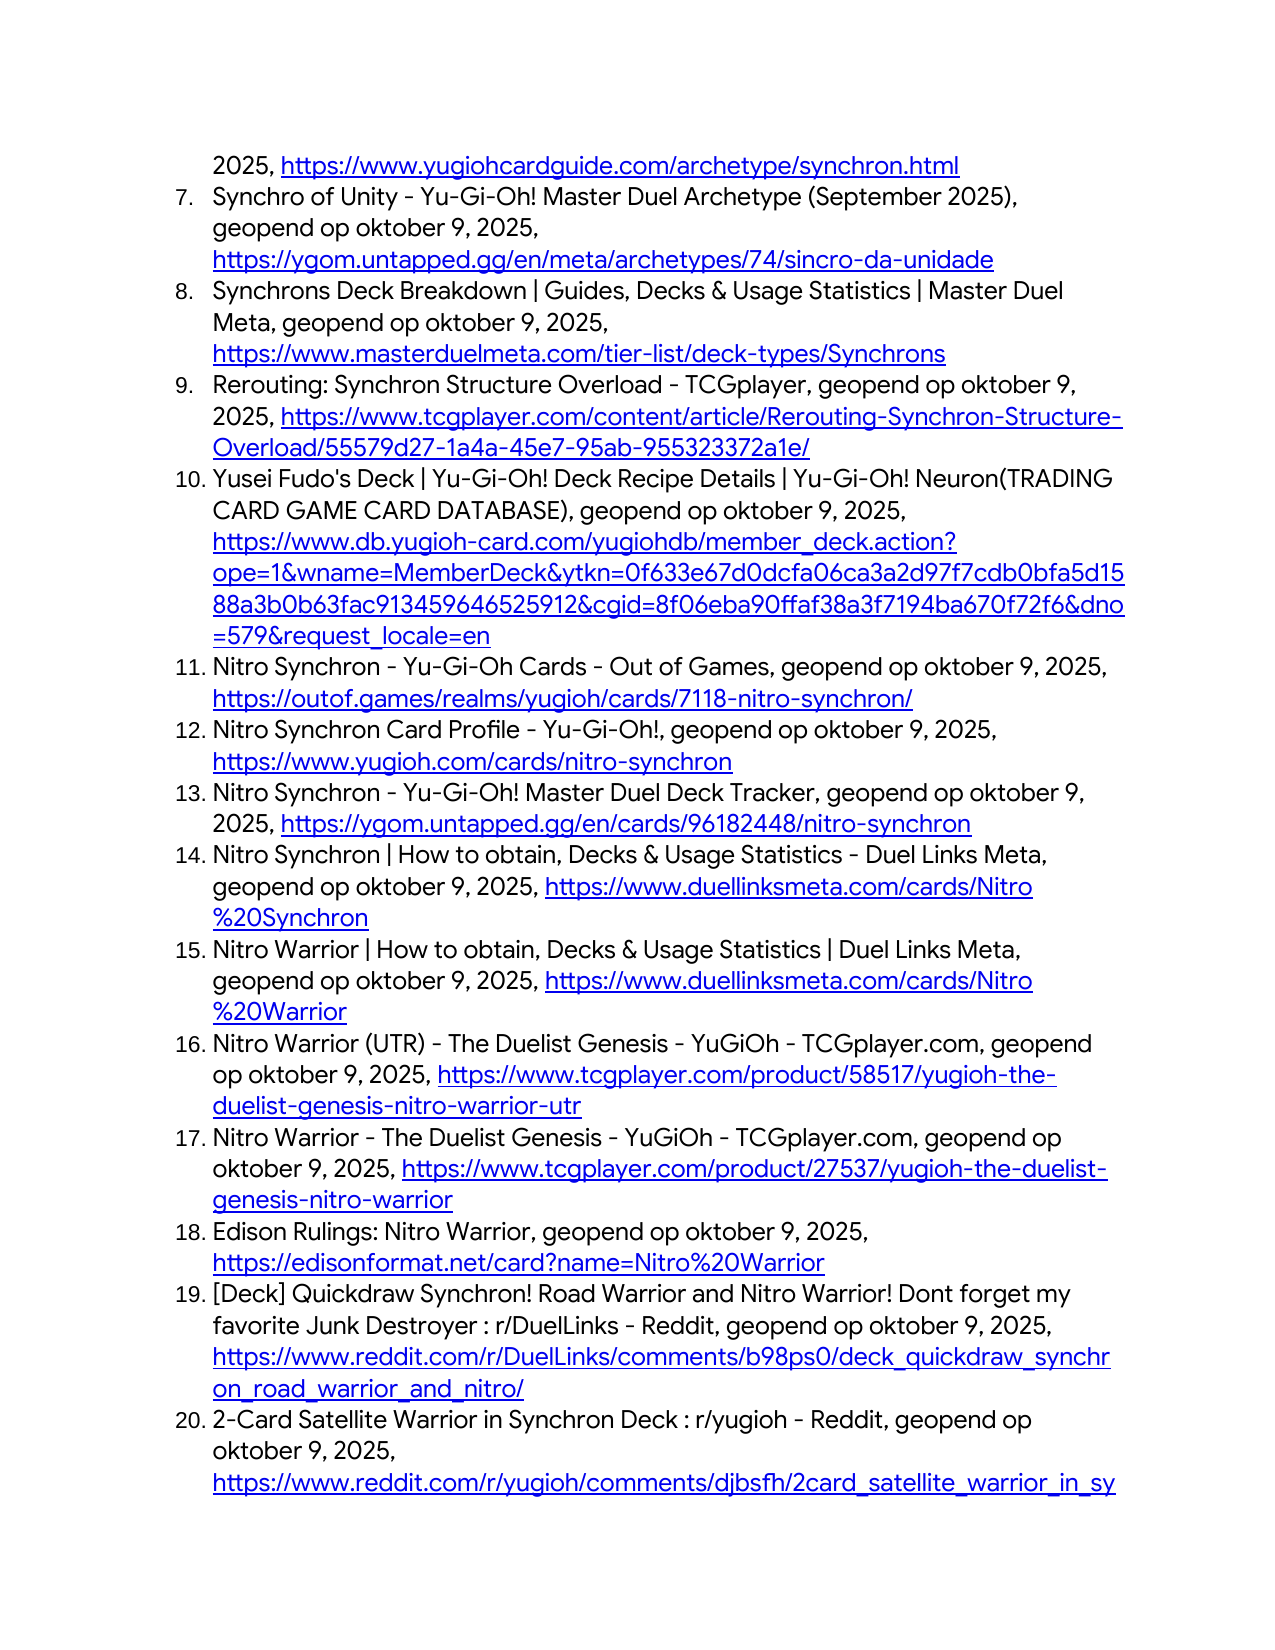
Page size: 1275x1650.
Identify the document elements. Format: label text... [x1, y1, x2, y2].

list Nitro Synchron - Yu-Gi-Oh Cards - Out of Games, geopend op oktober 9, 2025, https://outof.games/realms/yugioh/cards/7118-nitro-synchron/ [175, 652, 1125, 714]
list Nitro Warrior - The Duelist Genesis - YuGiOh - TCGplayer.com, geopend op oktober 9, 2025, https://www.tcgplayer.com/product/27537/yugioh-the-duelist-genesis-nitro-warrior [175, 1122, 1125, 1216]
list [175, 150, 1125, 181]
list Rerouting: Synchron Structure Overload - TCGplayer, geopend op oktober 9, 2025, https://www.tcgplayer.com/content/article/Rerouting-Synchron-Structure-Overload/55579d27-1a4a-45e7-95ab-955323372a1e/ [175, 369, 1125, 463]
list Synchrons Deck Breakdown | Guides, Decks & Usage Statistics | Master Duel Meta, geopend op oktober 9, 2025, https://www.masterduelmeta.com/tier-list/deck-types/Synchrons [175, 275, 1125, 369]
list Nitro Synchron | How to obtain, Decks & Usage Statistics - Duel Links Meta, geopend op oktober 9, 2025, https://www.duellinksmeta.com/cards/Nitro%20Synchron [175, 840, 1125, 934]
list Nitro Synchron - Yu-Gi-Oh! Master Duel Deck Tracker, geopend op oktober 9, 2025, https://ygom.untapped.gg/en/cards/96182448/nitro-synchron [175, 777, 1125, 840]
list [175, 1404, 1125, 1498]
list Synchro of Unity - Yu-Gi-Oh! Master Duel Archetype (September 2025), geopend op oktober 9, 2025, https://ygom.untapped.gg/en/meta/archetypes/74/sincro-da-unidade [175, 181, 1125, 275]
list Yusei Fudo's Deck | Yu-Gi-Oh! Deck Recipe Details | Yu-Gi-Oh! Neuron(TRADING CARD GAME CARD DATABASE), geopend op oktober 9, 2025, https://www.db.yugioh-card.com/yugiohdb/member_deck.action?ope=1&wname=MemberDeck&ytkn=0f633e67d0dcfa06ca3a2d97f7cdb0bfa5d1588a3b0b63fac913459646525912&cgid=8f06eba90ffaf38a3f7194ba670f72f6&dno=579&request_locale=en [175, 463, 1125, 652]
list Nitro Warrior | How to obtain, Decks & Usage Statistics | Duel Links Meta, geopend op oktober 9, 2025, https://www.duellinksmeta.com/cards/Nitro%20Warrior [175, 934, 1125, 1028]
list Nitro Synchron Card Profile - Yu-Gi-Oh!, geopend op oktober 9, 2025, https://www.yugioh.com/cards/nitro-synchron [175, 714, 1125, 777]
list [Deck] Quickdraw Synchron! Road Warrior and Nitro Warrior! Dont forget my favorite Junk Destroyer : r/DuelLinks - Reddit, geopend op oktober 9, 2025, https://www.reddit.com/r/DuelLinks/comments/b98ps0/deck_quickdraw_synchron_road_warrior_and_nitro/ [175, 1279, 1125, 1404]
list Edison Rulings: Nitro Warrior, geopend op oktober 9, 2025, https://edisonformat.net/card?name=Nitro%20Warrior [175, 1216, 1125, 1279]
list Nitro Warrior (UTR) - The Duelist Genesis - YuGiOh - TCGplayer.com, geopend op oktober 9, 2025, https://www.tcgplayer.com/product/58517/yugioh-the-duelist-genesis-nitro-warrior-utr [175, 1028, 1125, 1122]
